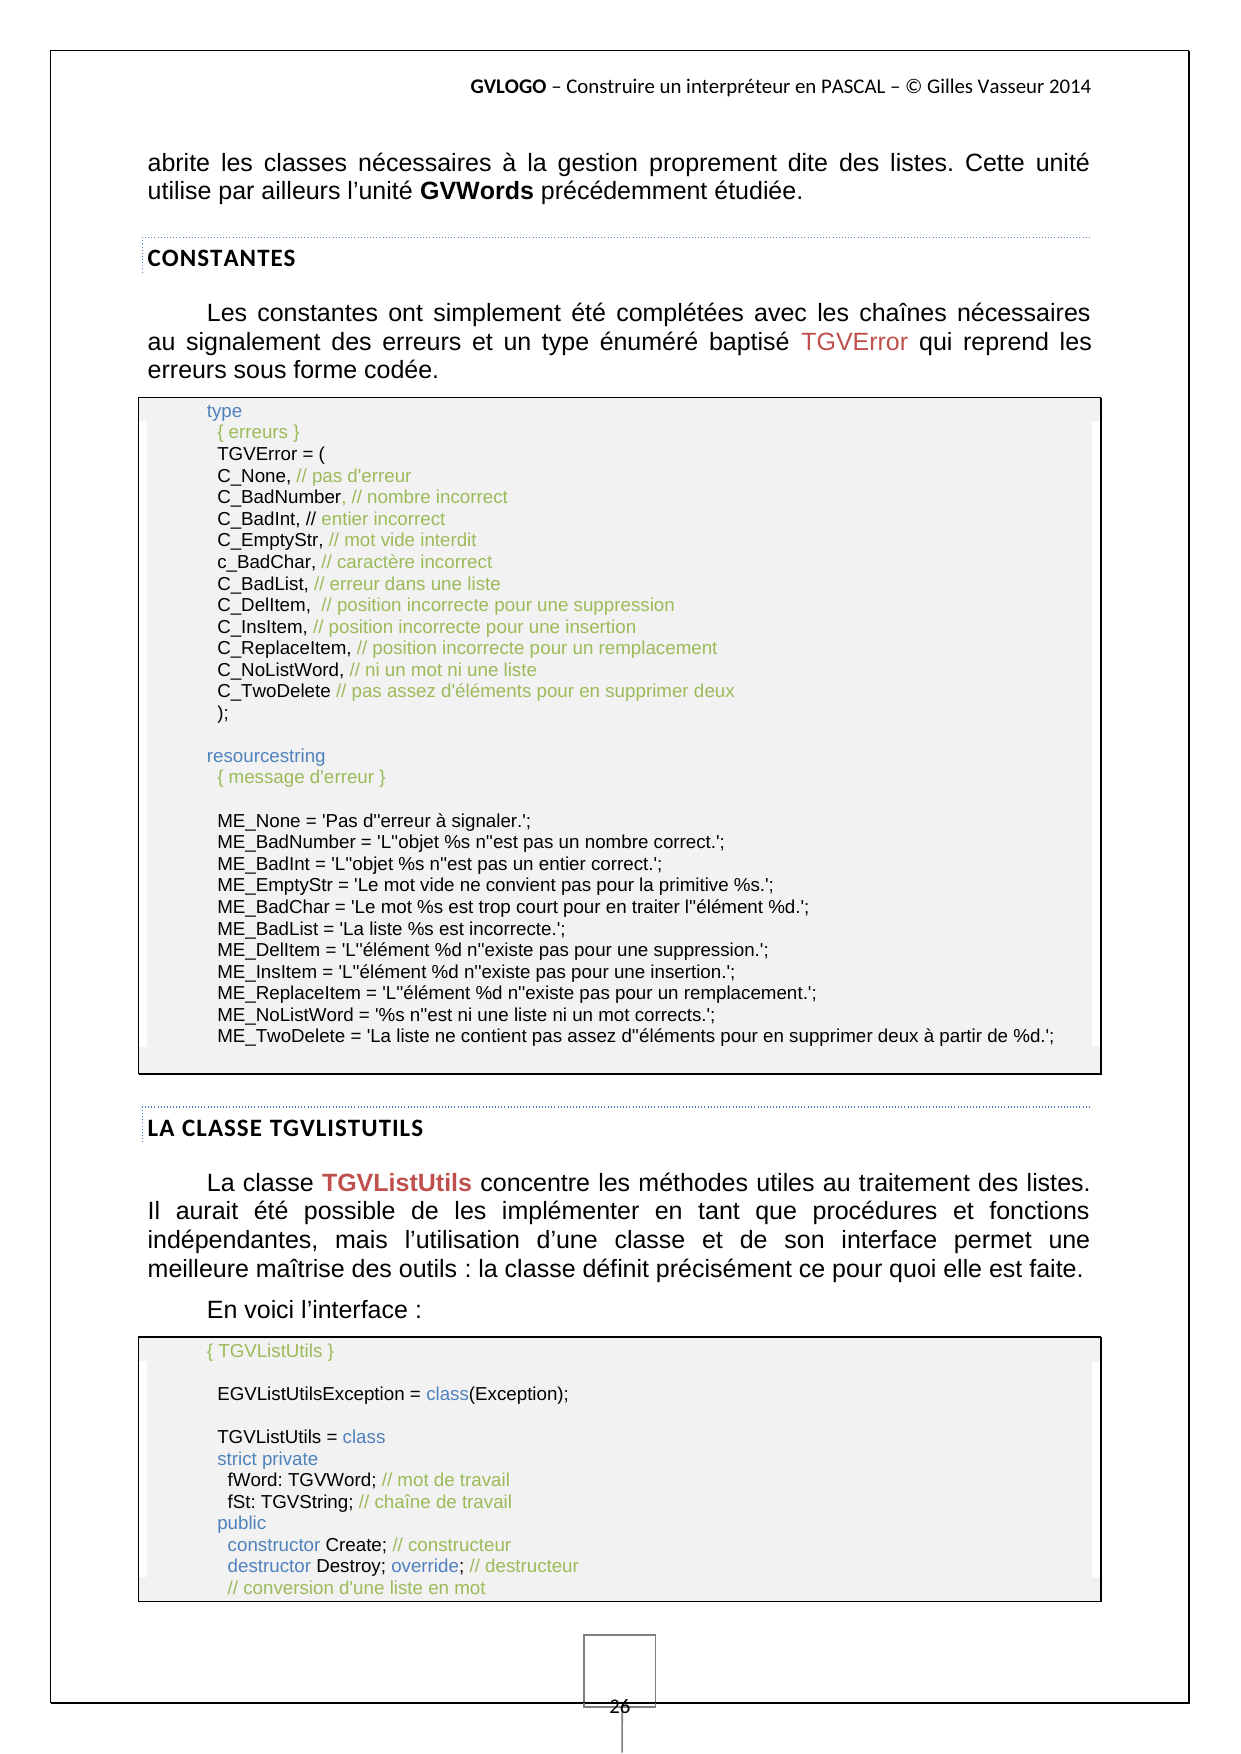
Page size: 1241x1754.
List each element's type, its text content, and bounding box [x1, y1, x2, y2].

text // conversion d'une liste en mot [139, 1573, 1100, 1601]
text C_ReplaceItem, // position incorrecte pour un remplacement [147, 637, 1092, 658]
text ME_TwoDelete = 'La liste ne contient pas assez d''éléments pour en supprimer deux à partir de %d.'; [147, 1025, 1092, 1043]
text destructor Destroy; override; // destructeur [147, 1555, 1092, 1573]
text C_None, // pas d'erreur [147, 464, 1092, 486]
text ME_BadChar = 'Le mot %s est trop court pour en traiter l''élément %d.'; [147, 896, 1092, 917]
text TGVListUtils = class [147, 1426, 1092, 1447]
text public [147, 1512, 1092, 1533]
text fSt: TGVString; // chaîne de travail [147, 1490, 1092, 1512]
text ME_BadList = 'La liste %s est incorrecte.'; [147, 917, 1092, 939]
subtitle Constantes [142, 236, 1092, 273]
text ME_DelItem = 'L''élément %d n''existe pas pour une suppression.'; [147, 939, 1092, 960]
text ME_InsItem = 'L''élément %d n''existe pas pour une insertion.'; [147, 960, 1092, 982]
text ME_EmptyStr = 'Le mot vide ne convient pas pour la primitive %s.'; [147, 874, 1092, 896]
subtitle La classe TGVListUtils [142, 1106, 1092, 1142]
text ME_None = 'Pas d''erreur à signaler.'; [147, 809, 1092, 831]
text ME_NoListWord = '%s n''est ni une liste ni un mot corrects.'; [147, 1003, 1092, 1025]
text C_BadList, // erreur dans une liste [147, 572, 1092, 594]
text type [139, 398, 1100, 421]
text En voici l’interface : [147, 1295, 1092, 1324]
text C_TwoDelete // pas assez d'éléments pour en supprimer deux [147, 680, 1092, 702]
text { TGVListUtils } [139, 1338, 1100, 1361]
text C_NoListWord, // ni un mot ni une liste [147, 658, 1092, 680]
text Les constantes ont simplement été complétées avec les chaînes nécessaires au signalement des erreurs et un type énuméré baptisé TGVError qui reprend les erreurs sous forme codée. [147, 298, 1092, 384]
text strict private [147, 1447, 1092, 1469]
text C_EmptyStr, // mot vide interdit [147, 529, 1092, 551]
text EGVListUtilsException = class(Exception); [147, 1383, 1092, 1404]
text resourcestring [147, 745, 1092, 766]
text c_BadChar, // caractère incorrect [147, 551, 1092, 572]
text { message d'erreur } [147, 766, 1092, 788]
text C_BadNumber, // nombre incorrect [147, 486, 1092, 508]
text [147, 148, 1092, 205]
text { erreurs } [147, 421, 1092, 443]
text TGVError = ( [147, 443, 1092, 464]
text C_InsItem, // position incorrecte pour une insertion [147, 615, 1092, 637]
text ME_BadInt = 'L''objet %s n''est pas un entier correct.'; [147, 853, 1092, 874]
text constructor Create; // constructeur [147, 1533, 1092, 1555]
text La classe TGVListUtils concentre les méthodes utiles au traitement des listes. Il aurait été possible de les implémenter en tant que procédures et fonctions indépendantes, mais l’utilisation d’une classe et de son interface permet une meilleure maîtrise des outils : la classe définit précisément ce pour quoi elle est faite. [147, 1168, 1092, 1283]
text C_BadInt, // entier incorrect [147, 508, 1092, 529]
text C_DelItem, // position incorrecte pour une suppression [147, 594, 1092, 615]
text ME_BadNumber = 'L''objet %s n''est pas un nombre correct.'; [147, 831, 1092, 853]
text ME_ReplaceItem = 'L''élément %d n''existe pas pour un remplacement.'; [147, 982, 1092, 1003]
text ); [147, 702, 1092, 723]
text fWord: TGVWord; // mot de travail [147, 1469, 1092, 1490]
